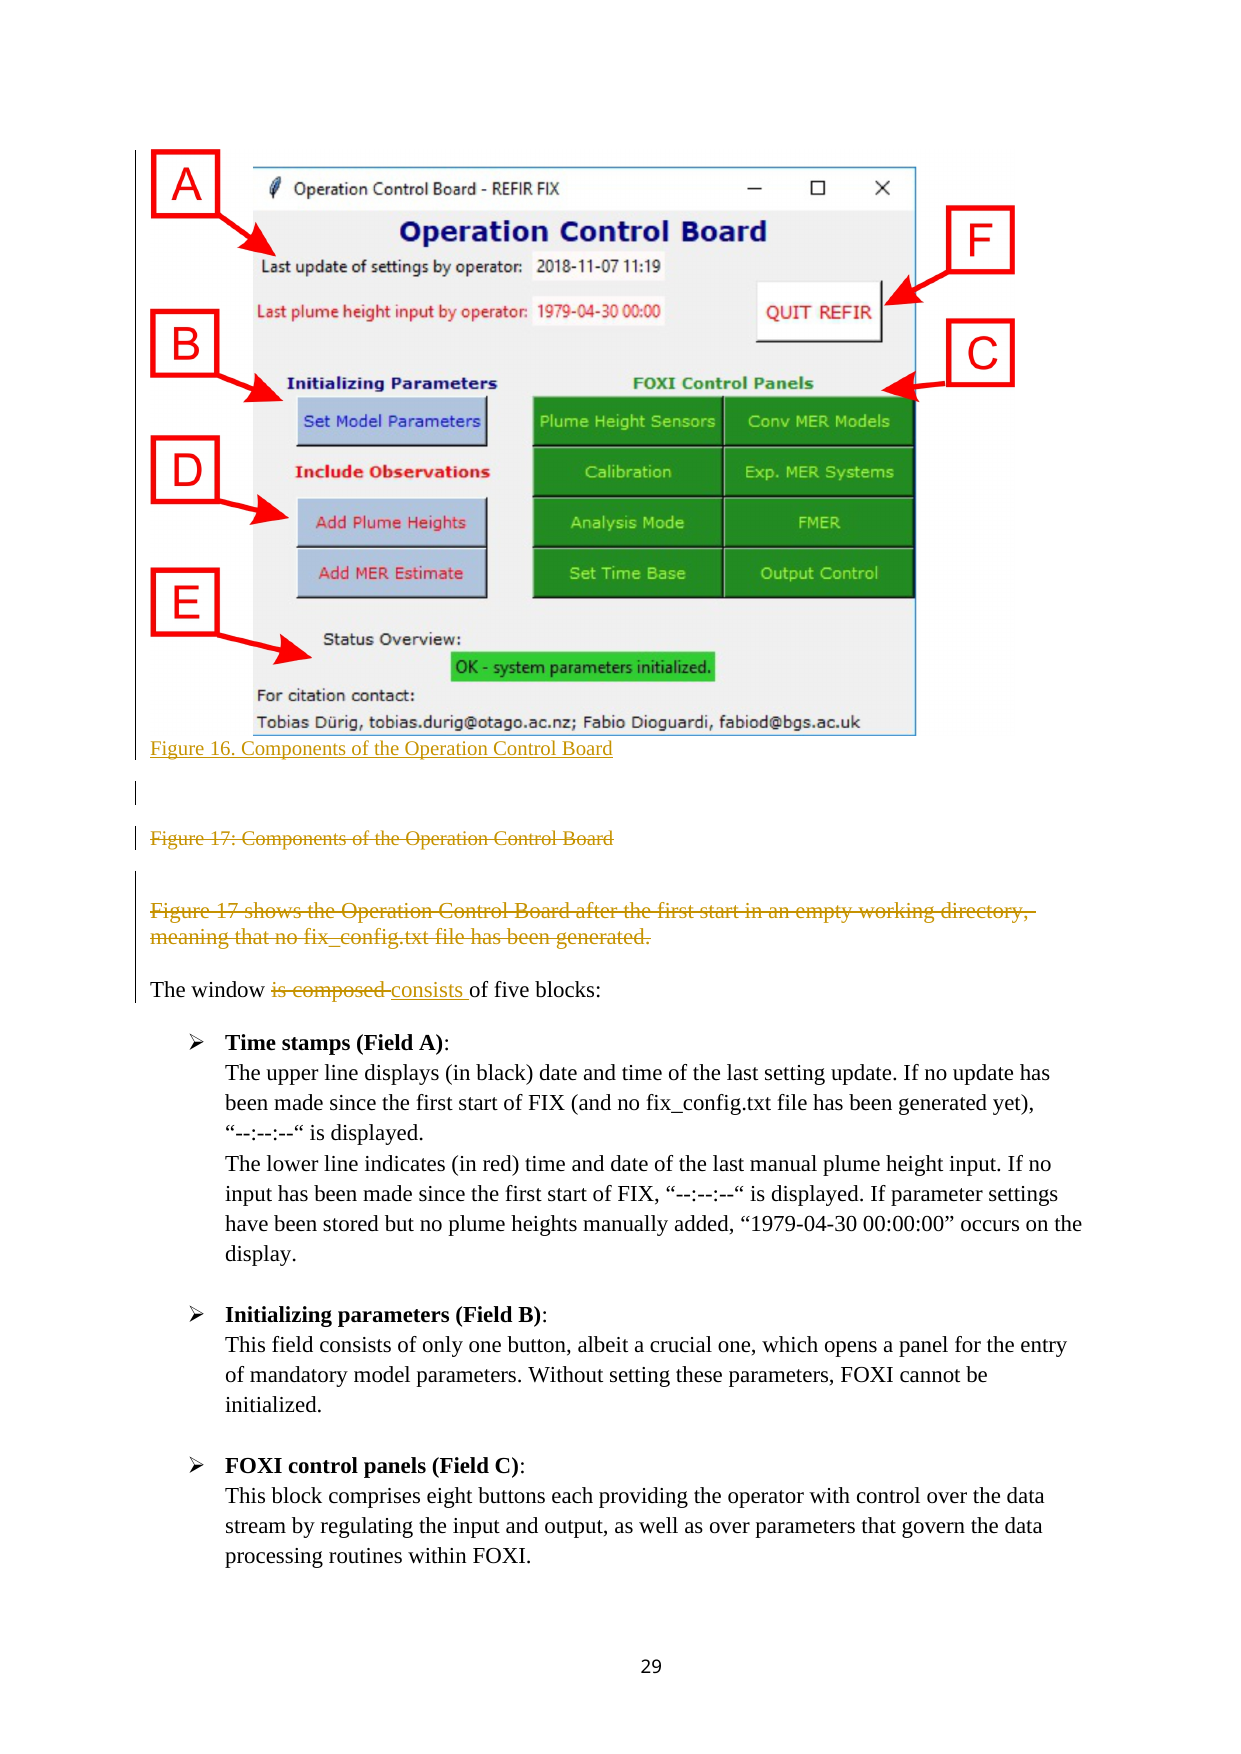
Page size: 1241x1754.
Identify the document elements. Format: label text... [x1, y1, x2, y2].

text The window of five blocks: [150, 976, 1090, 1029]
picture [150, 149, 1015, 736]
list Time stamps (Field A): The upper line displays (in black) date and time of the last setting update. If no update has been made since the first start of FIX (and no fix_config.txt file has been generated yet), “--:--:--“ is displayed. The lower line indicates (in red) time and date of the last manual plume height input. If no input has been made since the first start of FIX, “--:--:--“ is displayed. If parameter settings have been stored but no plume heights manually added, “1979-04-30 00:00:00” occurs on the display. [187, 1029, 1090, 1297]
list Initializing parameters (Field B): This field consists of only one button, albeit a crucial one, which opens a panel for the entry of mandatory model parameters. Without setting these parameters, FOXI cannot be initialized. [187, 1301, 1090, 1448]
list FOXI control panels (Field C): This block comprises eight buttons each providing the operator with control over the data stream by regulating the input and output, as well as over parameters that govern the data processing routines within FOXI. [187, 1452, 1090, 1599]
